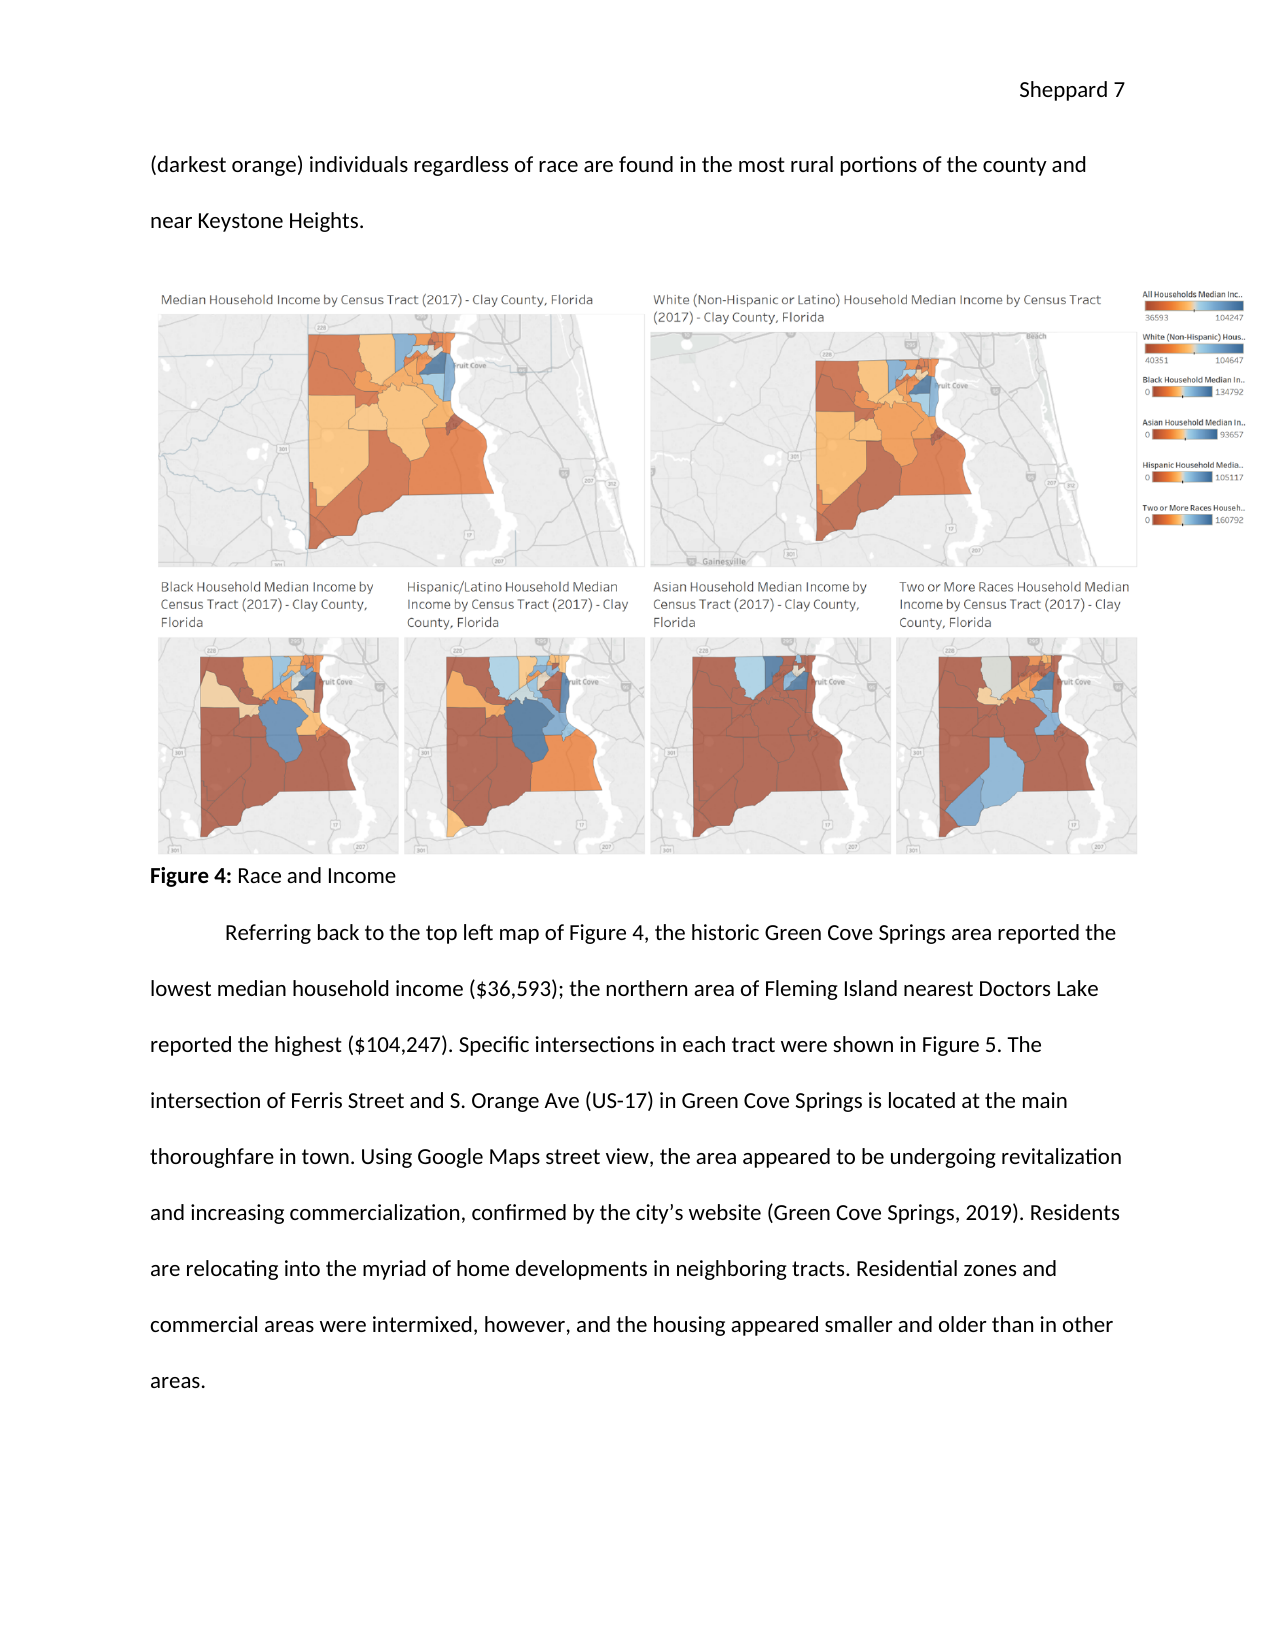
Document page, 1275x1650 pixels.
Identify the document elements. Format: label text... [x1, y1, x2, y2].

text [150, 150, 1125, 234]
text Figure 4: Race and Income [150, 862, 1125, 889]
picture [150, 278, 1254, 862]
text Referring back to the top left map of Figure 4, the historic Green Cove Springs area reported the lowest median household income ($36,593); the northern area of Fleming Island nearest Doctors Lake reported the highest ($104,247). Specific intersections in each tract were shown in Figure 5. The intersection of Ferris Street and S. Orange Ave (US-17) in Green Cove Springs is located at the main thoroughfare in town. Using Google Maps street view, the area appeared to be undergoing revitalization and increasing commercialization, confirmed by the city’s website (Green Cove Springs, 2019). Residents are relocating into the myriad of home developments in neighboring tracts. Residential zones and commercial areas were intermixed, however, and the housing appeared smaller and older than in other areas. [150, 918, 1125, 1394]
